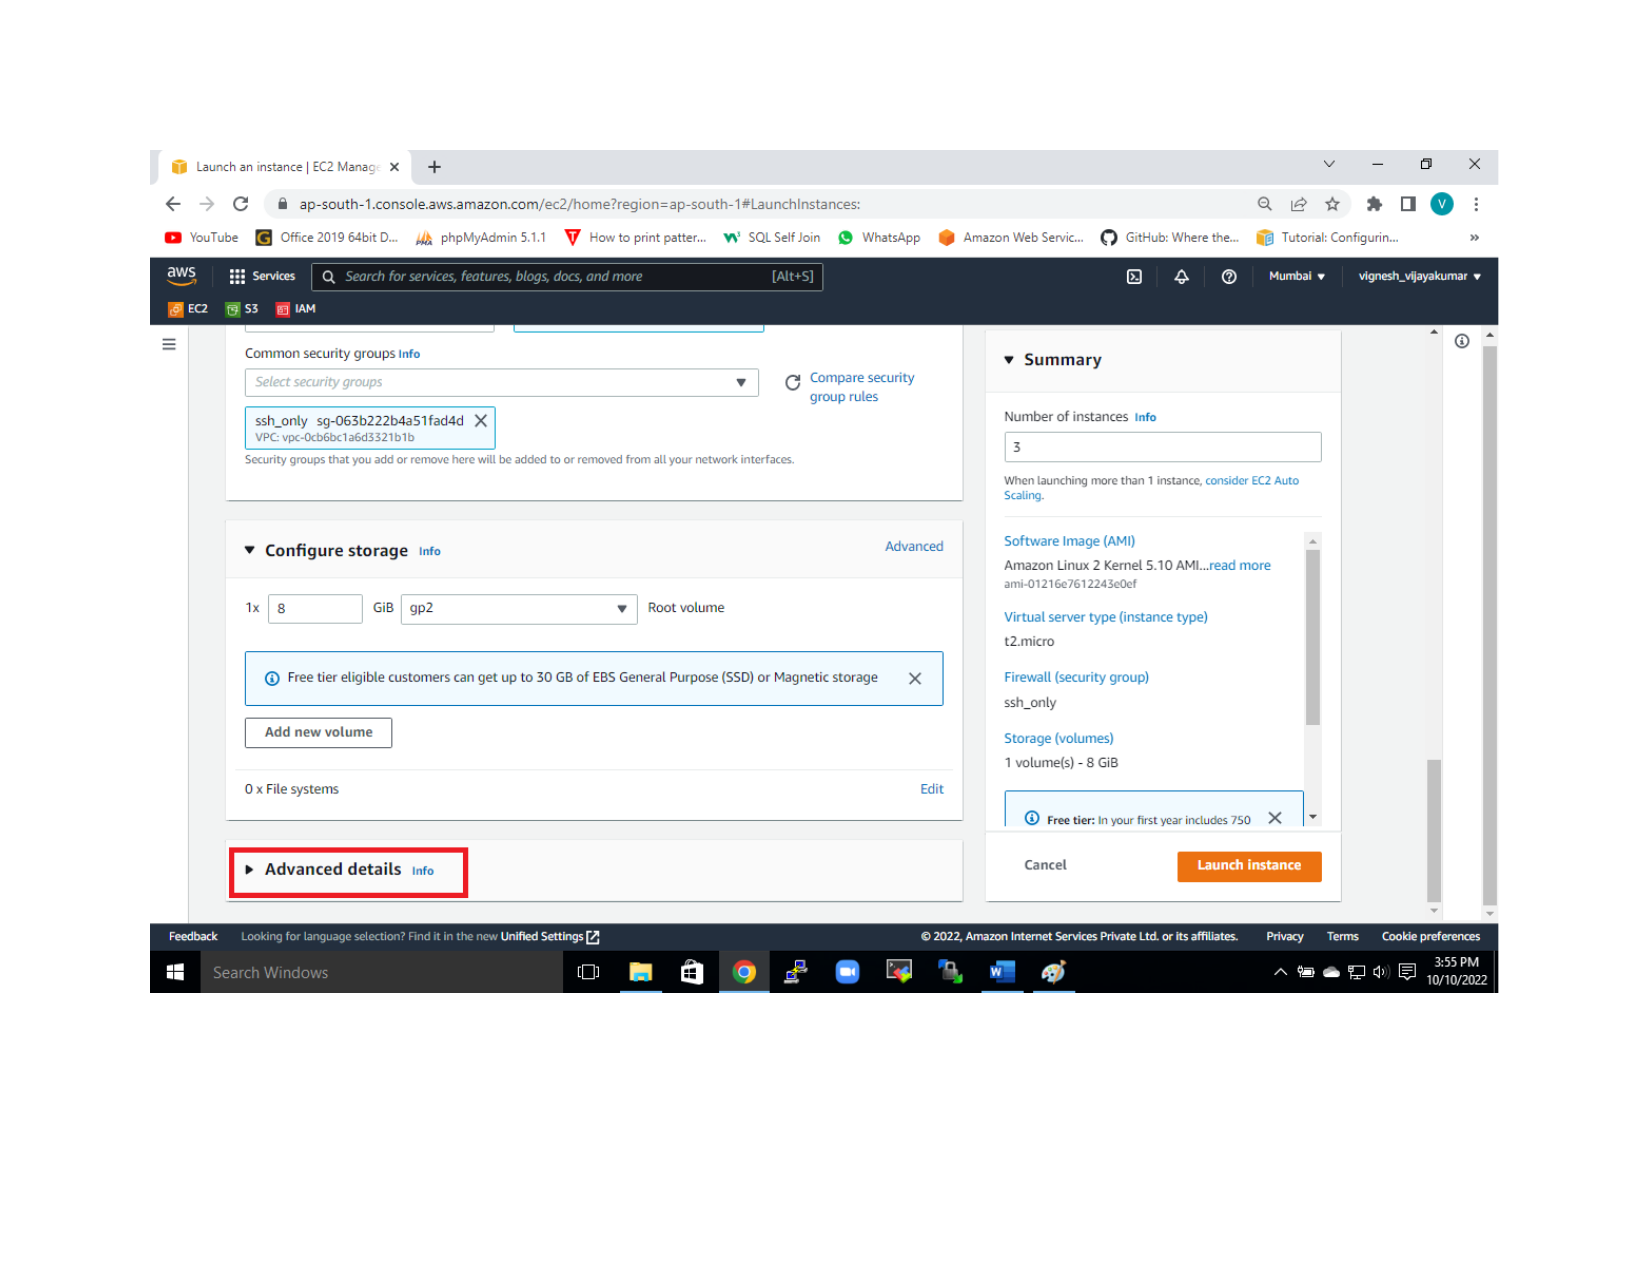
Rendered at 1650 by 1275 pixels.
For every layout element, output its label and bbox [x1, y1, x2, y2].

picture [150, 150, 1499, 993]
